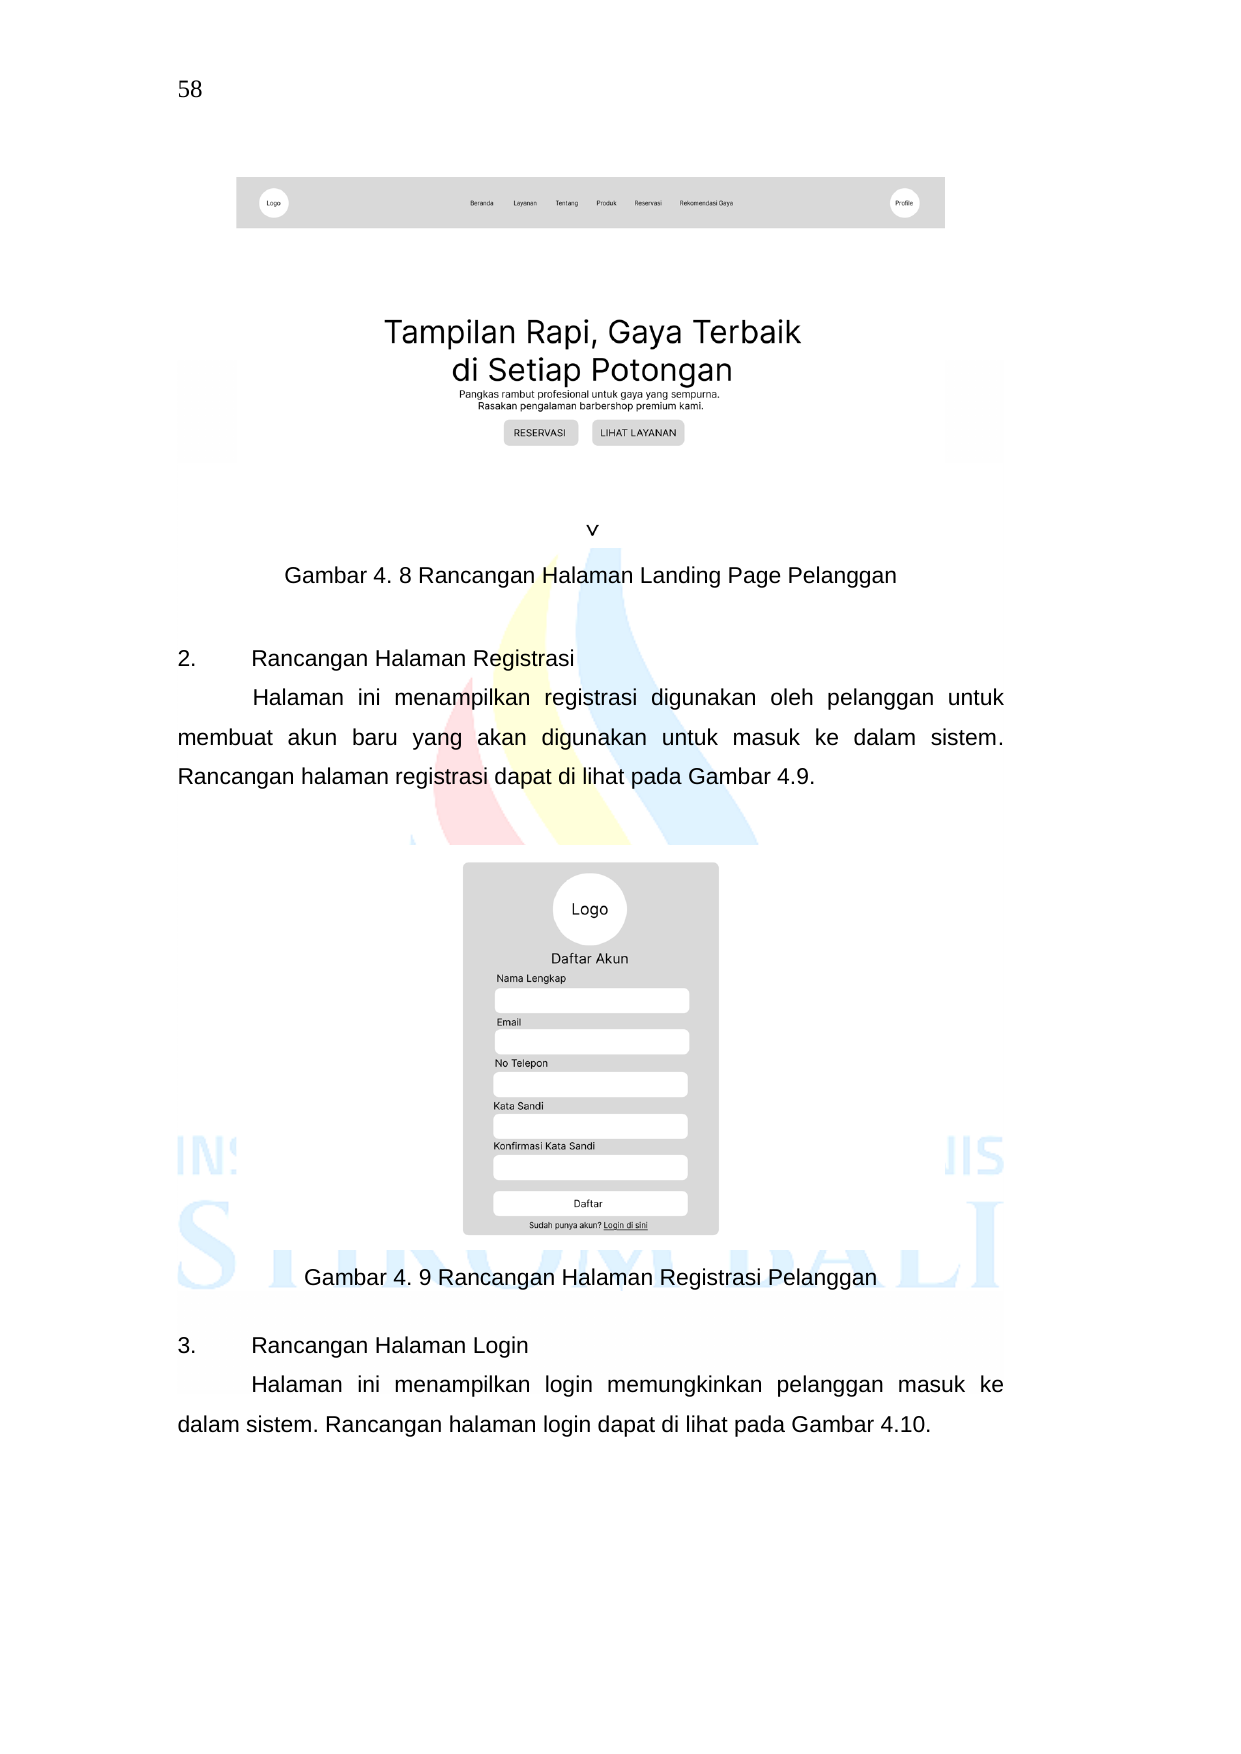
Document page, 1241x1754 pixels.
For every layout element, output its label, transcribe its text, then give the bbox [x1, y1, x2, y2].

list Rancangan Halaman Registrasi [177, 645, 1004, 671]
list Rancangan Halaman Login [177, 1332, 1004, 1358]
picture [236, 845, 945, 1250]
picture [236, 177, 945, 548]
text Halaman ini menampilkan registrasi digunakan oleh pelanggan untuk membuat akun baru yang akan digunakan untuk masuk ke dalam sistem. Rancangan halaman registrasi dapat di lihat pada Gambar 4.9. [177, 684, 1004, 789]
text Gambar 4. 8 Rancangan Halaman Landing Page Pelanggan [177, 562, 1004, 588]
text Gambar 4. 9 Rancangan Halaman Registrasi Pelanggan [177, 1264, 1004, 1290]
text Halaman ini menampilkan login memungkinkan pelanggan masuk ke dalam sistem. Rancangan halaman login dapat di lihat pada Gambar 4.10. [177, 1371, 1004, 1437]
